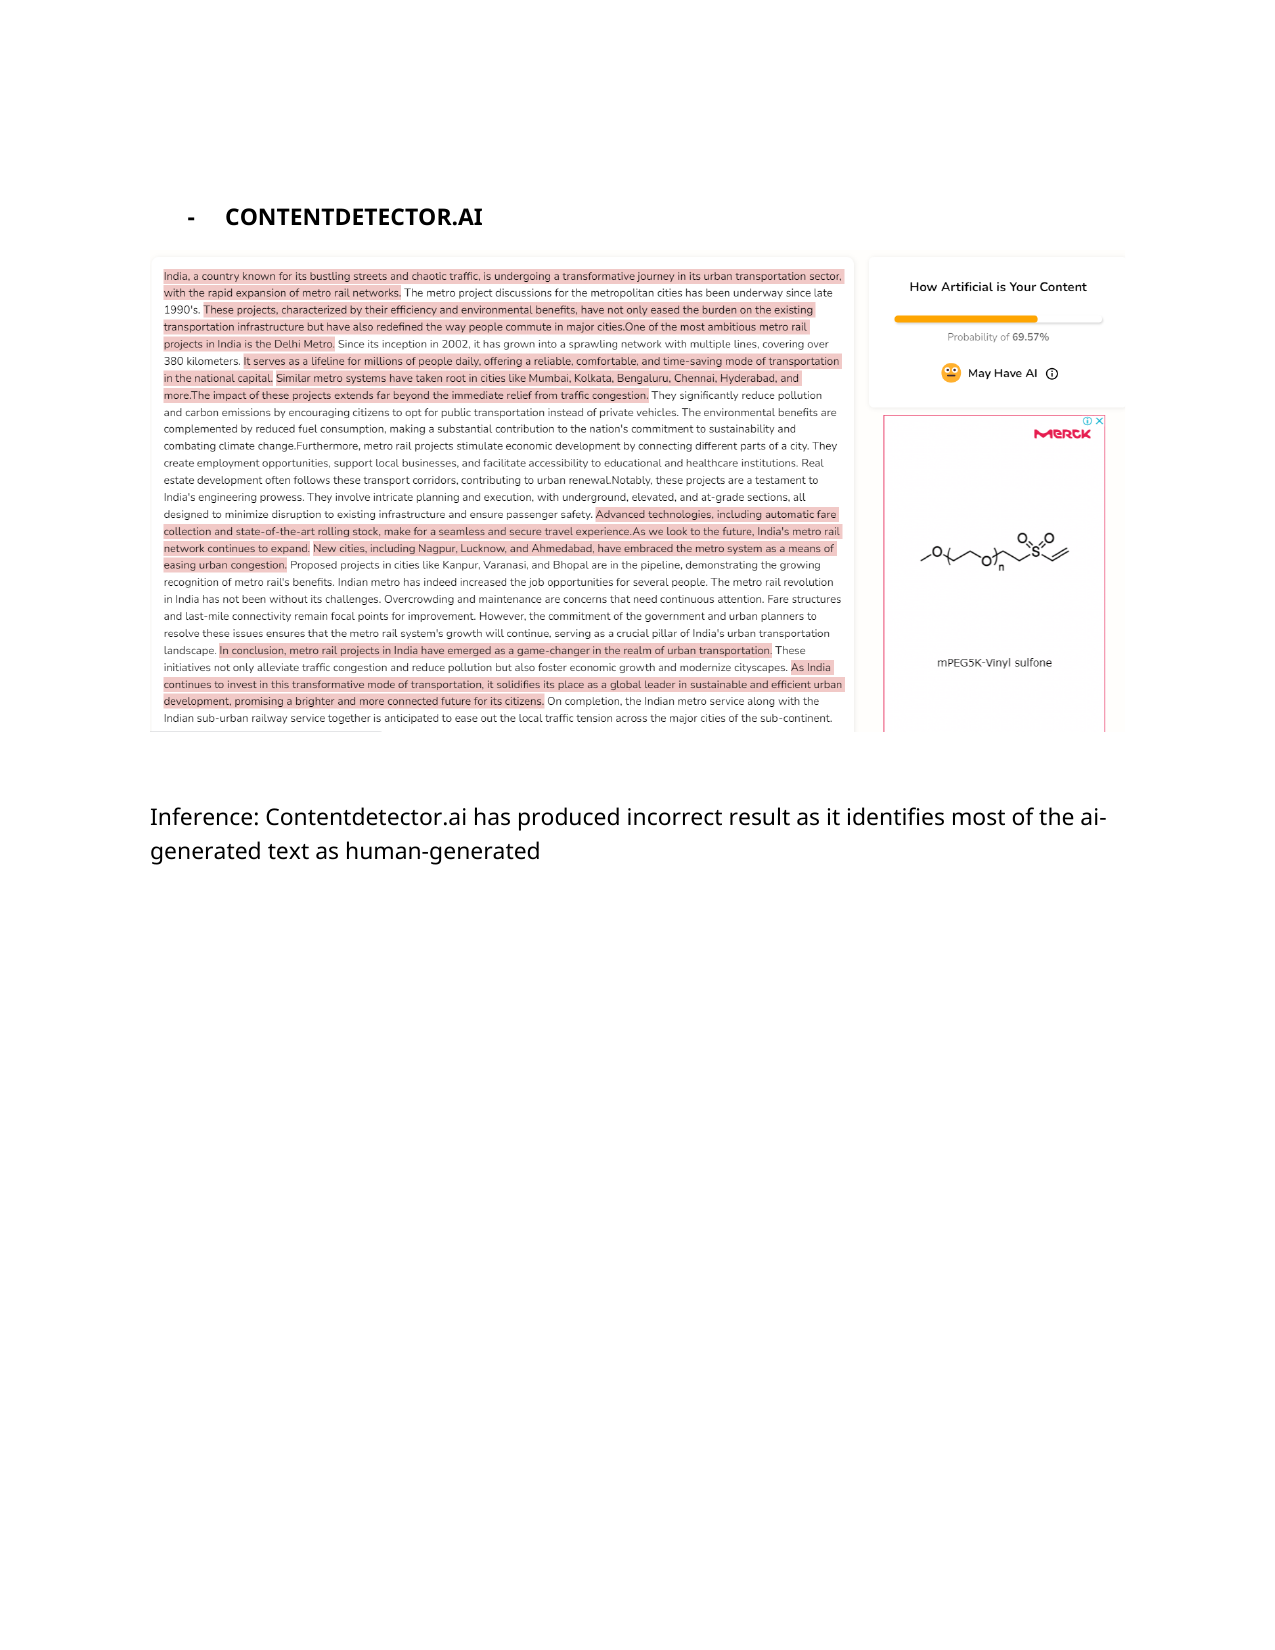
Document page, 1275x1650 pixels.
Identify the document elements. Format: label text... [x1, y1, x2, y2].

picture [150, 250, 1125, 732]
list CONTENTDETECTOR.AI [187, 200, 1125, 232]
text Inference: Contentdetector.ai has produced incorrect result as it identifies most of the ai-generated text as human-generated [150, 801, 1125, 866]
